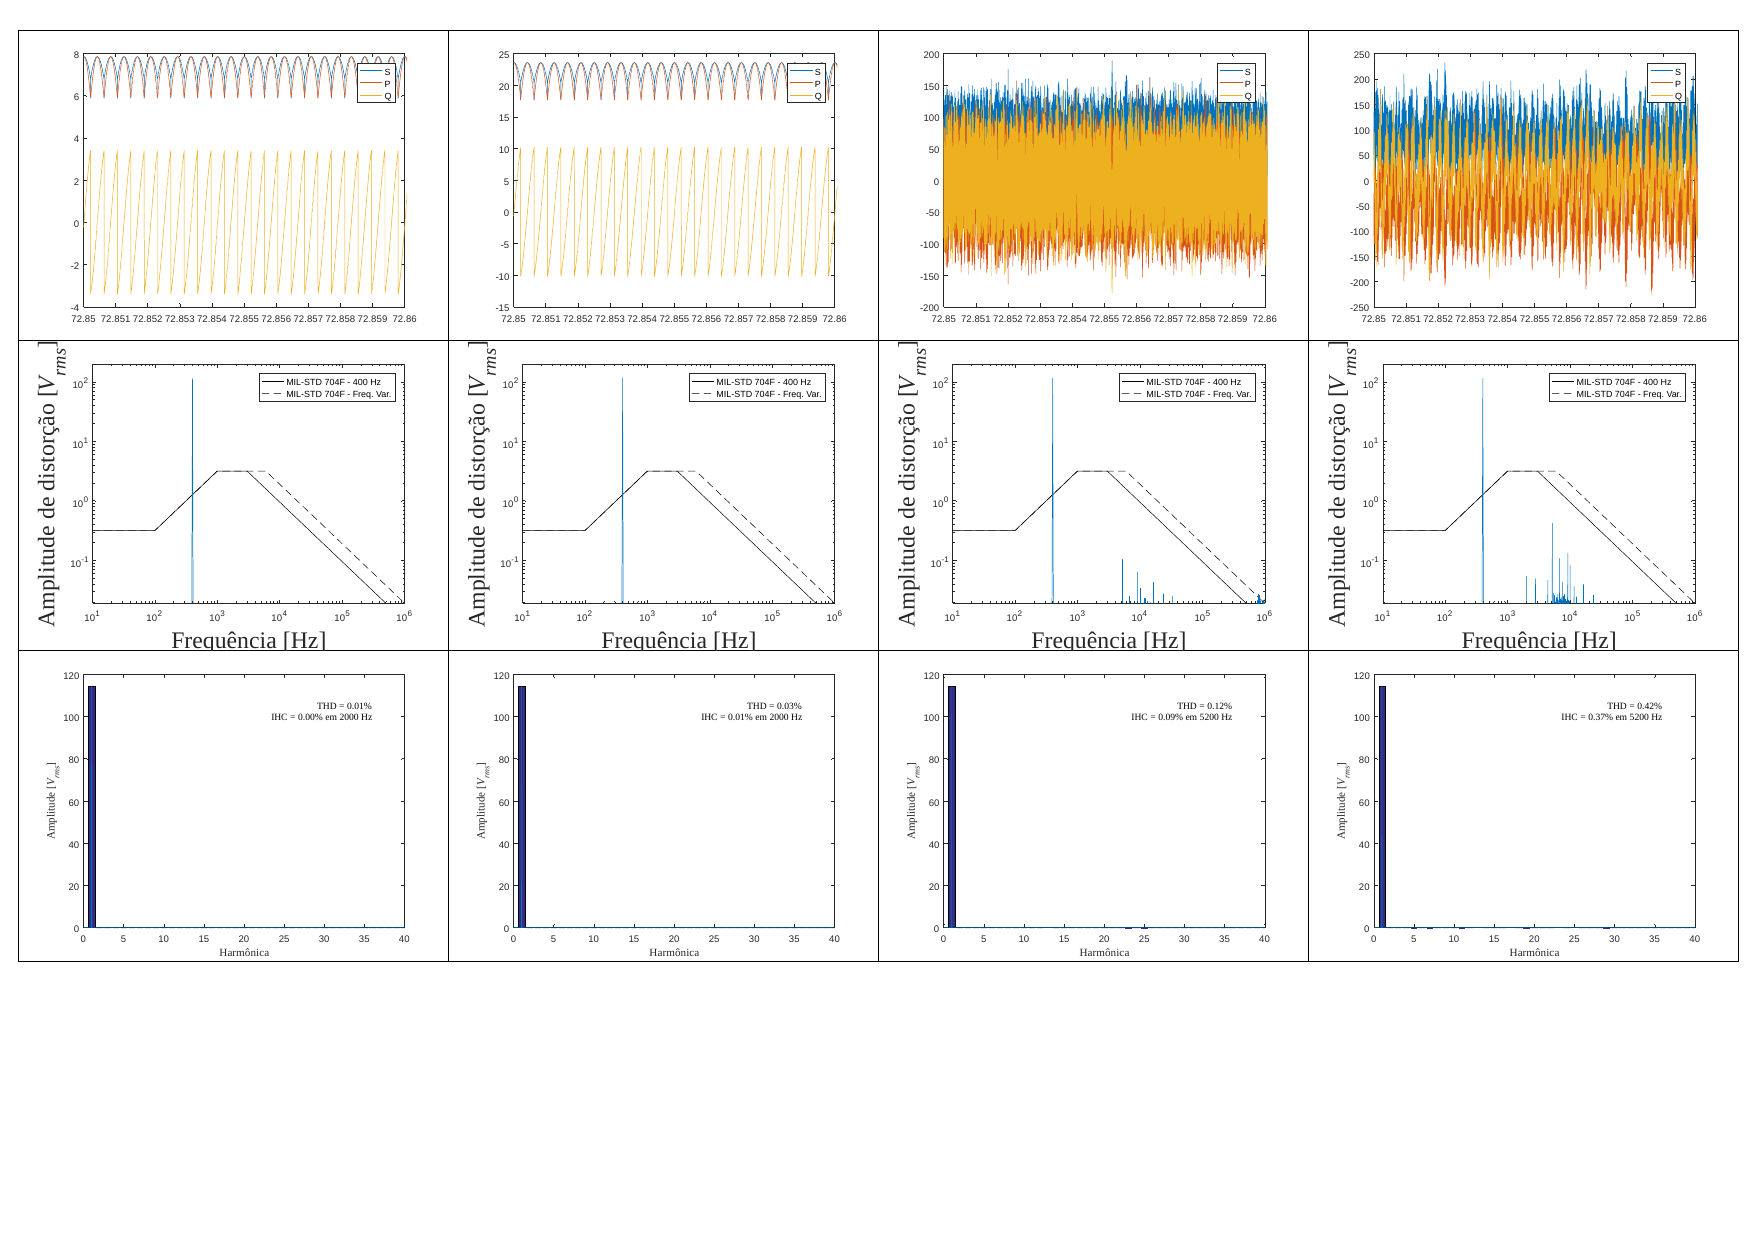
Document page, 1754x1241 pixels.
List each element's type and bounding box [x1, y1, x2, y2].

table_cell [19, 651, 448, 961]
table_cell [449, 31, 878, 340]
table_cell [1309, 31, 1738, 340]
table_cell [449, 341, 878, 650]
table_cell [879, 31, 1308, 340]
table_cell [879, 651, 1308, 961]
table_cell [449, 651, 878, 961]
table_cell [879, 341, 1308, 650]
table_cell [1309, 341, 1738, 650]
table_cell [19, 341, 448, 650]
table_cell [1309, 651, 1738, 961]
table_cell [19, 31, 448, 340]
